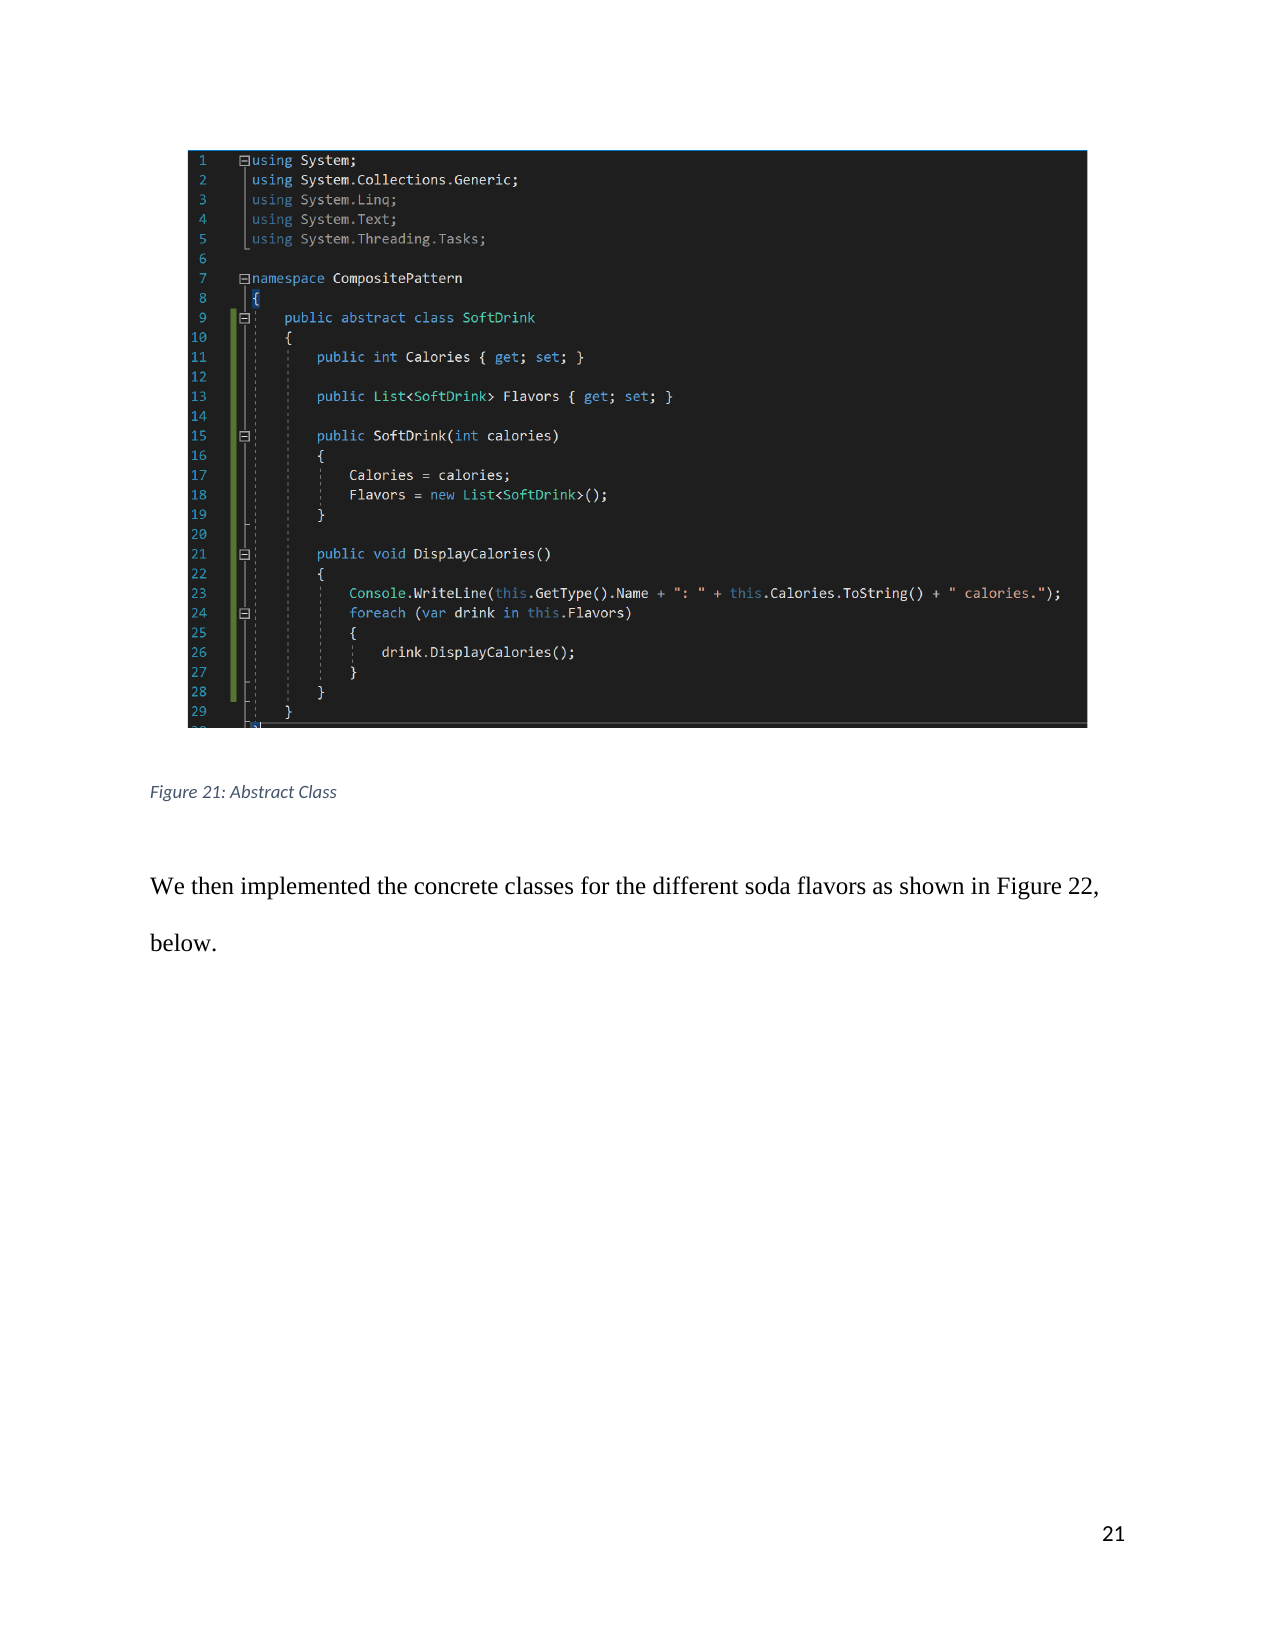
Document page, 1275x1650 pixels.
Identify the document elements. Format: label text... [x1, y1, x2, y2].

picture [187, 150, 1088, 728]
text Figure 21: Abstract Class [150, 780, 1125, 803]
text We then implemented the concrete classes for the different soda flavors as shown in Figure 22, below. [150, 871, 1125, 957]
